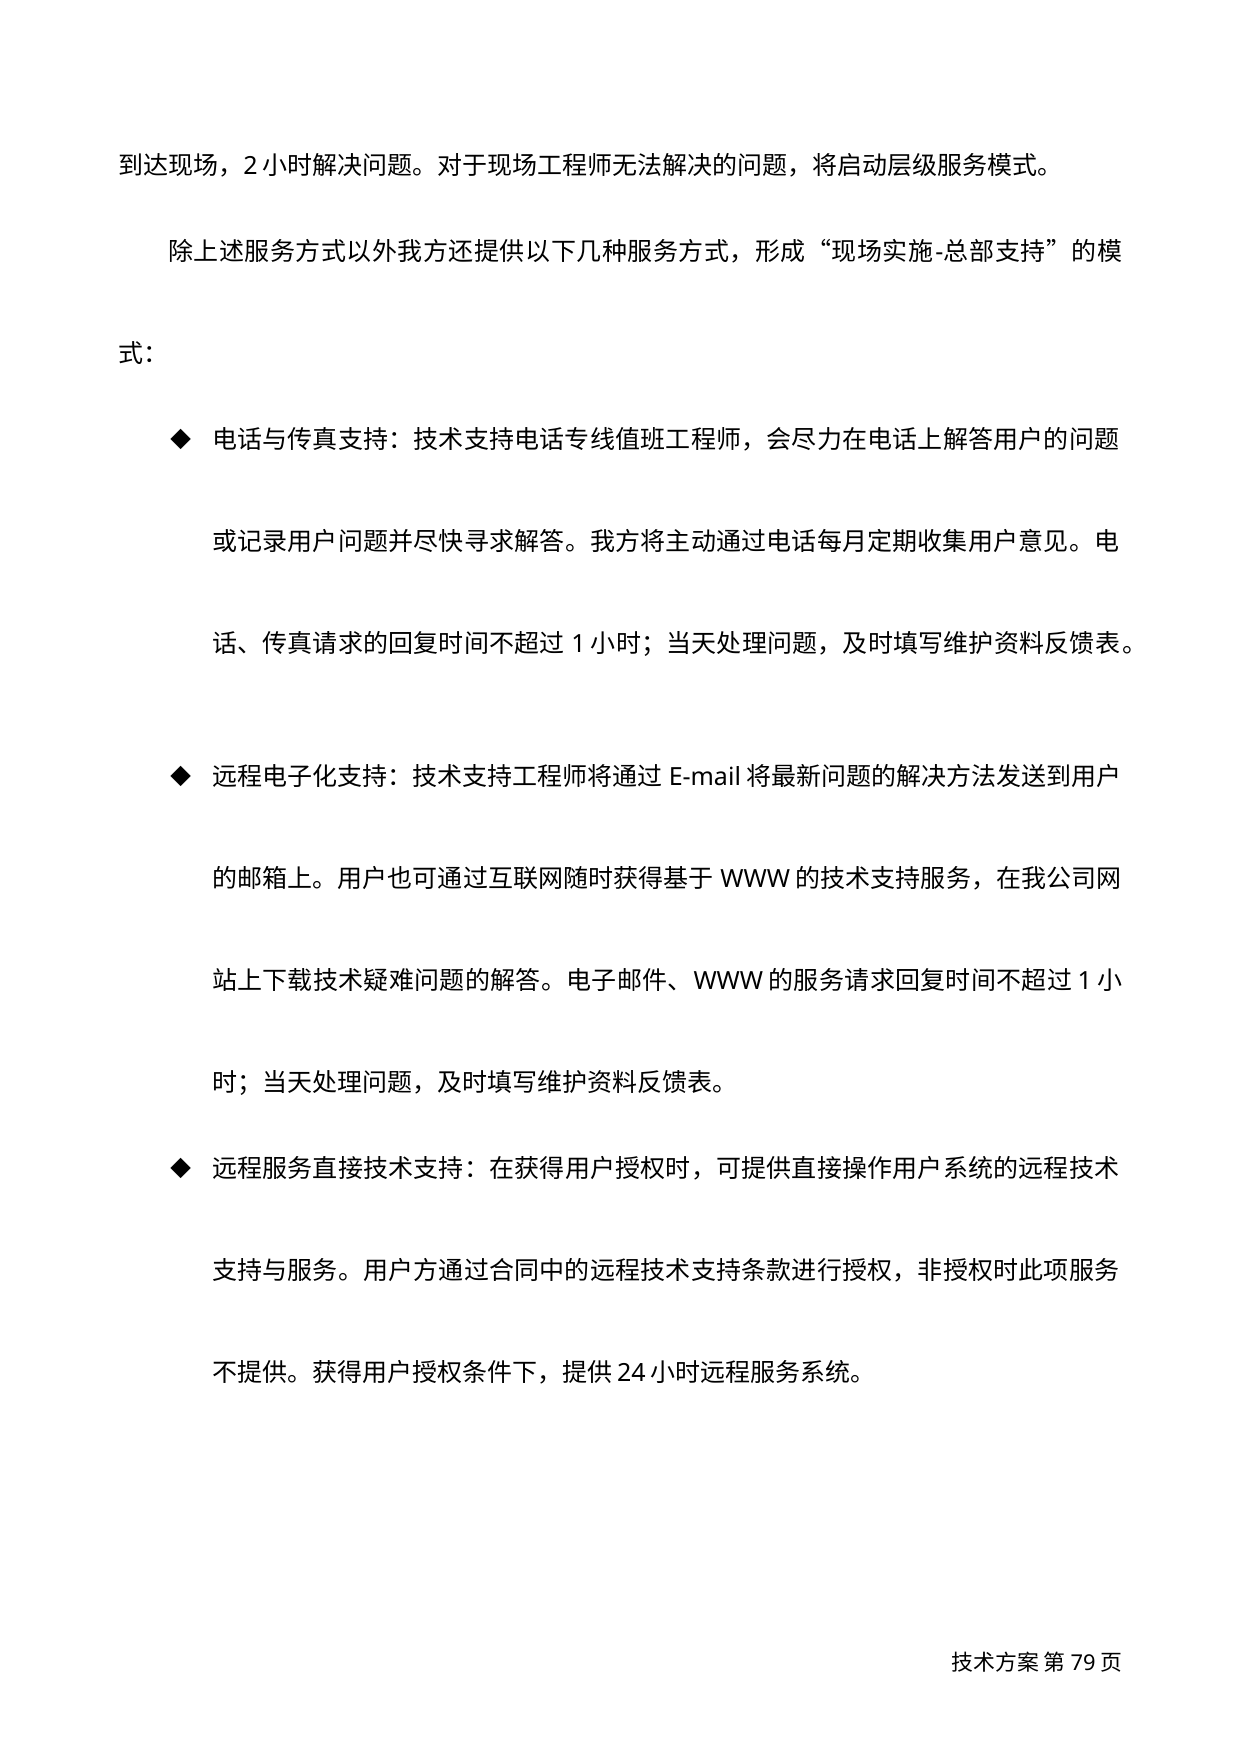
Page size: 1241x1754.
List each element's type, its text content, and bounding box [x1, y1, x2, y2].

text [118, 130, 1122, 198]
list 电话与传真支持：技术支持电话专线值班工程师，会尽力在电话上解答用户的问题或记录用户问题并尽快寻求解答。我方将主动通过电话每月定期收集用户意见。电话、传真请求的回复时间不超过1小时；当天处理问题，及时填写维护资料反馈表。 [168, 404, 1122, 726]
list 远程服务直接技术支持：在获得用户授权时，可提供直接操作用户系统的远程技术支持与服务。用户方通过合同中的远程技术支持条款进行授权，非授权时此项服务不提供。获得用户授权条件下，提供24小时远程服务系统。 [168, 1132, 1122, 1404]
text 除上述服务方式以外我方还提供以下几种服务方式，形成“现场实施-总部支持”的模式： [118, 216, 1122, 386]
list 远程电子化支持：技术支持工程师将通过E-mail将最新问题的解决方法发送到用户的邮箱上。用户也可通过互联网随时获得基于WWW的技术支持服务，在我公司网站上下载技术疑难问题的解答。电子邮件、WWW的服务请求回复时间不超过1小时；当天处理问题，及时填写维护资料反馈表。 [168, 741, 1122, 1114]
